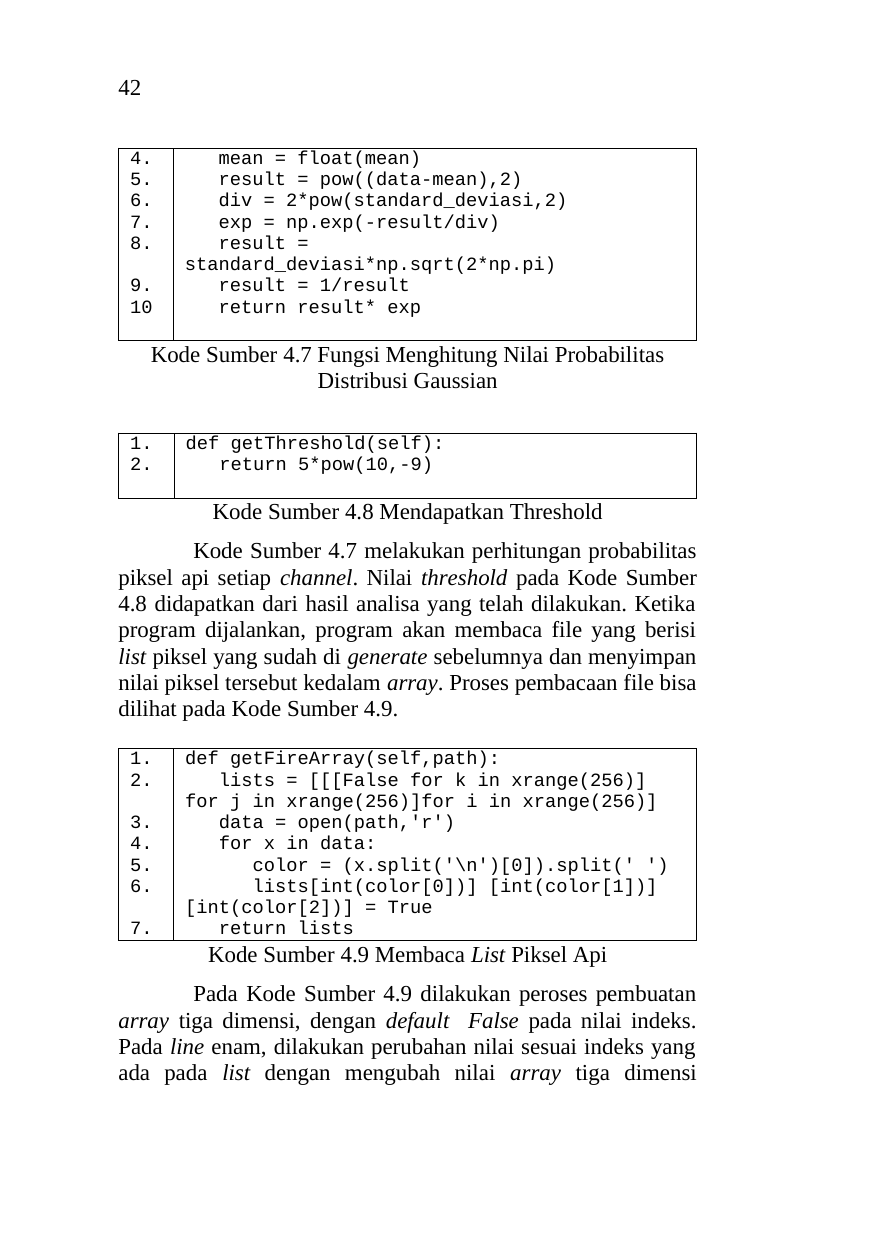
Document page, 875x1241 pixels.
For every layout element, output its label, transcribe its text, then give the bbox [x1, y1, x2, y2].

table_header 1. 2. 3. 4. 5. 6. 7. [119, 749, 173, 940]
table_header 1. 2. [119, 434, 174, 497]
text Kode Sumber 4.7 Fungsi Menghitung Nilai Probabilitas Distribusi Gaussian [118, 341, 697, 394]
text Kode Sumber 4.9 Membaca List Piksel Api [118, 941, 697, 968]
table_header def getFireArray(self,path): lists = [[[False for k in xrange(256)] for j in xrange(256)]for i in xrange(256)] data = open(path,'r') for x in data: color = (x.split('\n')[0]).split(' ') lists[int(color[0])] [int(color[1])][int(color[2])] = True return lists [174, 749, 696, 940]
text Kode Sumber 4.7 melakukan perhitungan probabilitas piksel api setiap channel. Nilai threshold pada Kode Sumber 4.8 didapatkan dari hasil analisa yang telah dilakukan. Ketika program dijalankan, program akan membaca file yang berisi list piksel yang sudah di generate sebelumnya dan menyimpan nilai piksel tersebut kedalam array. Proses pembacaan file bisa dilihat pada Kode Sumber 4.9. [118, 537, 697, 722]
text Kode Sumber 4.8 Mendapatkan Threshold [118, 499, 697, 525]
table_header def getThreshold(self): return 5*pow(10,-9) [175, 434, 696, 497]
table_header 1. 2. 3. 4. 5. 6. 7. 8. 9. 10 [119, 149, 173, 340]
